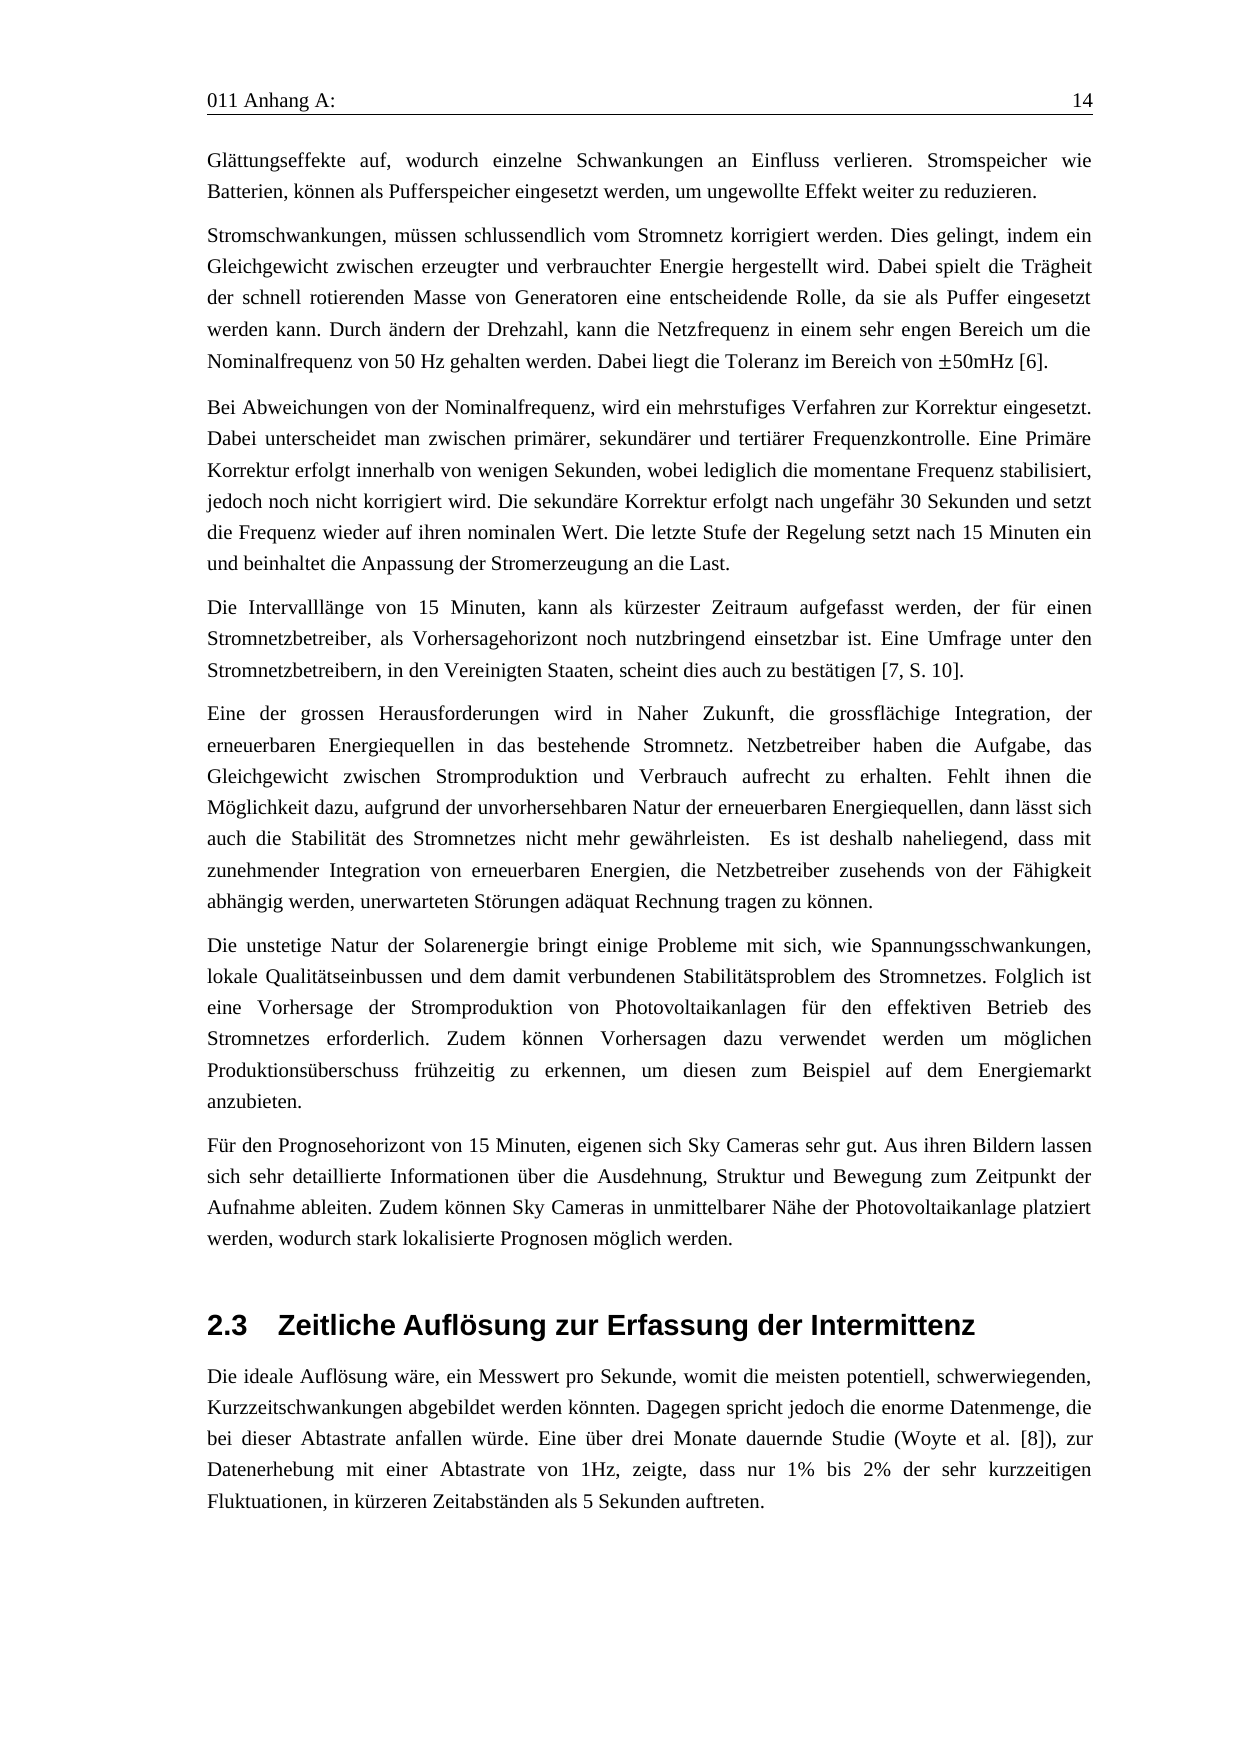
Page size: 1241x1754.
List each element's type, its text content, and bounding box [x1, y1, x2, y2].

text Eine der grossen Herausforderungen wird in Naher Zukunft, die grossflächige Integration, der erneuerbaren Energiequellen in das bestehende Stromnetz. Netzbetreiber haben die Aufgabe, das Gleichgewicht zwischen Stromproduktion und Verbrauch aufrecht zu erhalten. Fehlt ihnen die Möglichkeit dazu, aufgrund der unvorhersehbaren Natur der erneuerbaren Energiequellen, dann lässt sich auch die Stabilität des Stromnetzes nicht mehr gewährleisten. Es ist deshalb naheliegend, dass mit zunehmender Integration von erneuerbaren Energien, die Netzbetreiber zusehends von der Fähigkeit abhängig werden, unerwarteten Störungen adäquat Rechnung tragen zu können. [207, 701, 1093, 913]
subtitle Zeitliche Auflösung zur Erfassung der Intermittenz [207, 1307, 1093, 1341]
text Bei Abweichungen von der Nominalfrequenz, wird ein mehrstufiges Verfahren zur Korrektur eingesetzt. Dabei unterscheidet man zwischen primärer, sekundärer und tertiärer Frequenzkontrolle. Eine Primäre Korrektur erfolgt innerhalb von wenigen Sekunden, wobei lediglich die momentane Frequenz stabilisiert, jedoch noch nicht korrigiert wird. Die sekundäre Korrektur erfolgt nach ungefähr 30 Sekunden und setzt die Frequenz wieder auf ihren nominalen Wert. Die letzte Stufe der Regelung setzt nach 15 Minuten ein und beinhaltet die Anpassung der Stromerzeugung an die Last. [207, 395, 1093, 575]
text Die unstetige Natur der Solarenergie bringt einige Probleme mit sich, wie Spannungsschwankungen, lokale Qualitätseinbussen und dem damit verbundenen Stabilitätsproblem des Stromnetzes. Folglich ist eine Vorhersage der Stromproduktion von Photovoltaikanlagen für den effektiven Betrieb des Stromnetzes erforderlich. Zudem können Vorhersagen dazu verwendet werden um möglichen Produktionsüberschuss frühzeitig zu erkennen, um diesen zum Beispiel auf dem Energiemarkt anzubieten. [207, 932, 1093, 1113]
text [207, 148, 1093, 203]
text Die ideale Auflösung wäre, ein Messwert pro Sekunde, womit die meisten potentiell, schwerwiegenden, Kurzzeitschwankungen abgebildet werden könnten. Dagegen spricht jedoch die enorme Datenmenge, die bei dieser Abtastrate anfallen würde. Eine über drei Monate dauernde Studie (Woyte et al. [8]), zur Datenerhebung mit einer Abtastrate von 1Hz, zeigte, dass nur 1% bis 2% der sehr kurzzeitigen Fluktuationen, in kürzeren Zeitabständen als 5 Sekunden auftreten. [207, 1363, 1093, 1513]
text Die Intervalllänge von 15 Minuten, kann als kürzester Zeitraum aufgefasst werden, der für einen Stromnetzbetreiber, als Vorhersagehorizont noch nutzbringend einsetzbar ist. Eine Umfrage unter den Stromnetzbetreibern, in den Vereinigten Staaten, scheint dies auch zu bestätigen [7, S. 10]. [207, 595, 1093, 682]
text Stromschwankungen, müssen schlussendlich vom Stromnetz korrigiert werden. Dies gelingt, indem ein Gleichgewicht zwischen erzeugter und verbrauchter Energie hergestellt wird. Dabei spielt die Trägheit der schnell rotierenden Masse von Generatoren eine entscheidende Rolle, da sie als Puffer eingesetzt werden kann. Durch ändern der Drehzahl, kann die Netzfrequenz in einem sehr engen Bereich um die Nominalfrequenz von 50 Hz gehalten werden. Dabei liegt die Toleranz im Bereich von 50mHz [6]. [207, 223, 1093, 375]
text Für den Prognosehorizont von 15 Minuten, eigenen sich Sky Cameras sehr gut. Aus ihren Bildern lassen sich sehr detaillierte Informationen über die Ausdehnung, Struktur und Bewegung zum Zeitpunkt der Aufnahme ableiten. Zudem können Sky Cameras in unmittelbarer Nähe der Photovoltaikanlage platziert werden, wodurch stark lokalisierte Prognosen möglich werden. [207, 1132, 1093, 1250]
